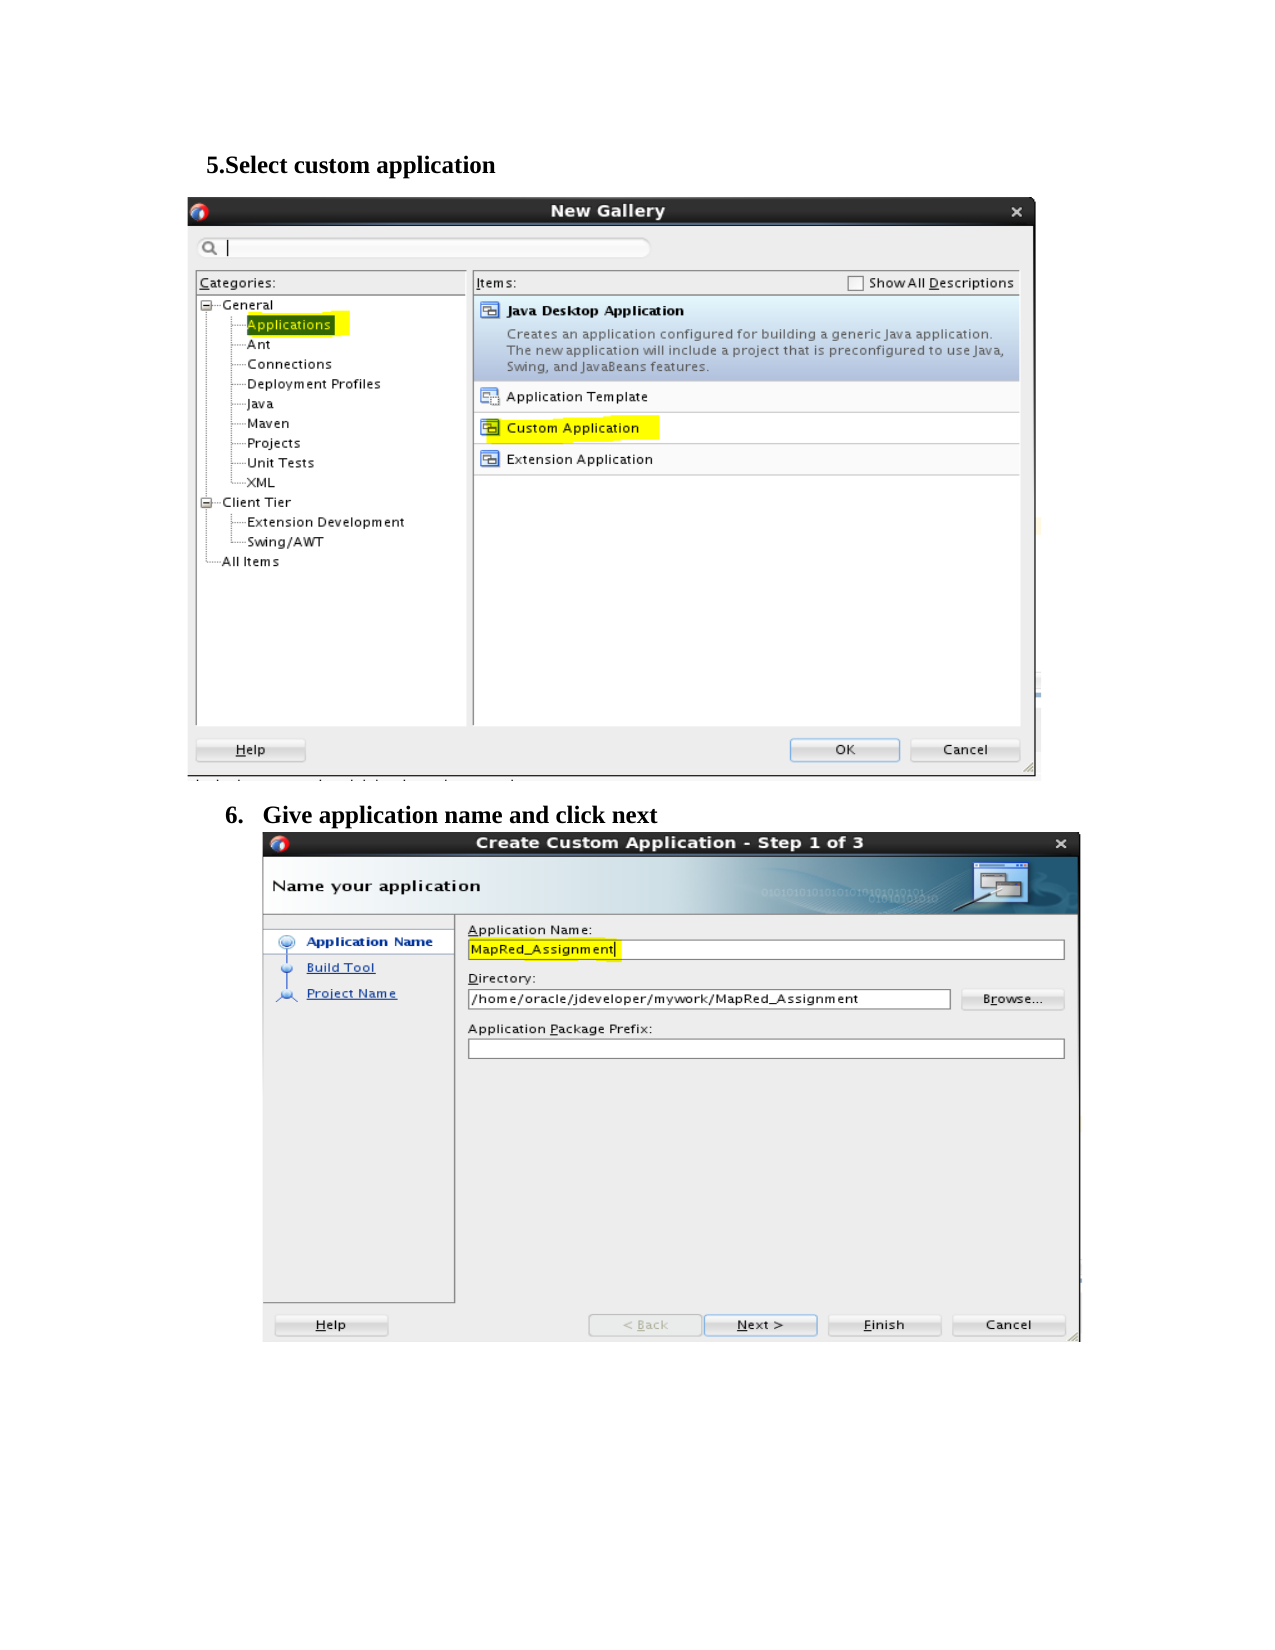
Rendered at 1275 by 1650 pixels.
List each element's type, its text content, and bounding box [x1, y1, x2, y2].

picture [187, 197, 1042, 781]
text 5.Select custom application [187, 150, 1125, 179]
picture [262, 832, 1083, 1342]
